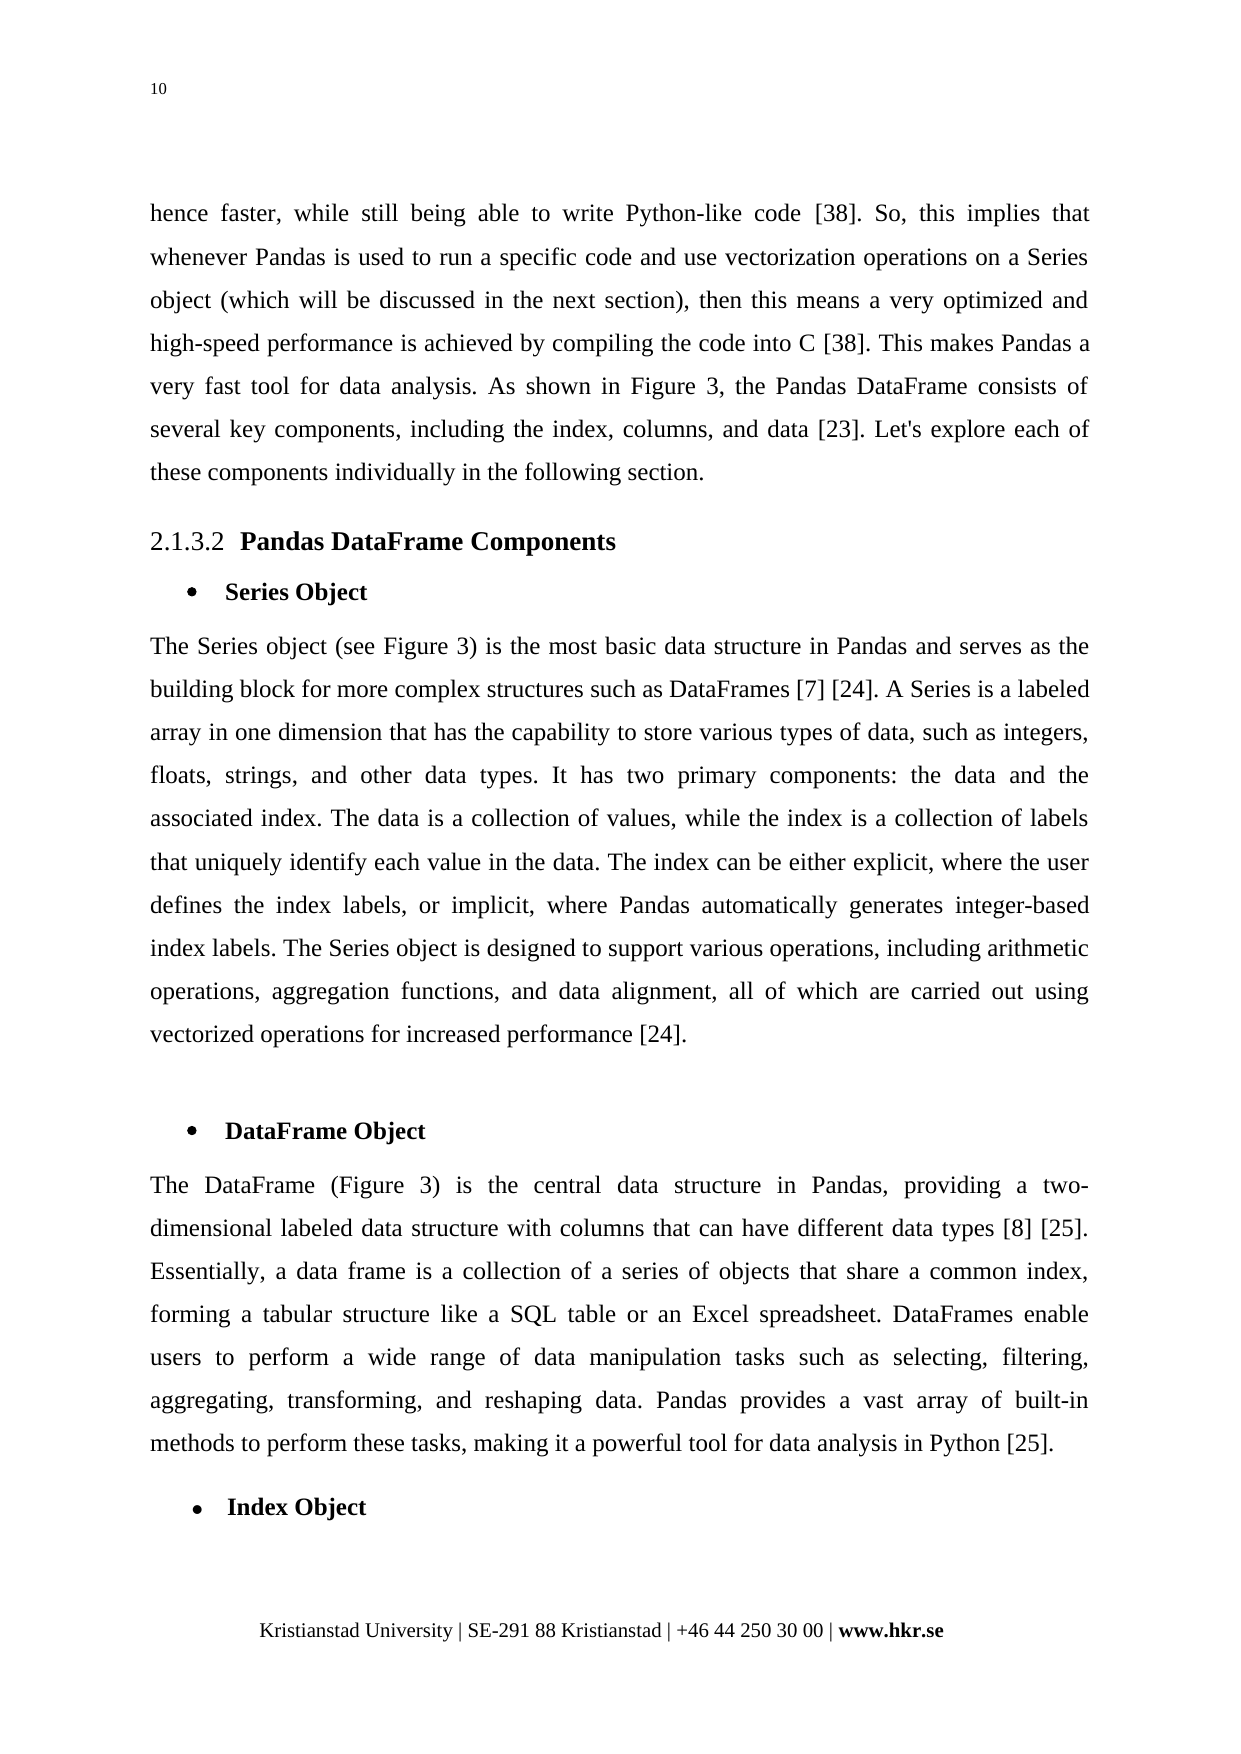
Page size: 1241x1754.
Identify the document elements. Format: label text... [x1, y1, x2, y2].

subtitle Pandas DataFrame Components [150, 525, 1090, 556]
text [150, 198, 1090, 486]
list Series Object [187, 577, 1090, 606]
list DataFrame Object [187, 1116, 1090, 1145]
text The Series object (see Figure 3) is the most basic data structure in Pandas and serves as the building block for more complex structures such as DataFrames [7] [24]. A Series is a labeled array in one dimension that has the capability to store various types of data, such as integers, floats, strings, and other data types. It has two primary components: the data and the associated index. The data is a collection of values, while the index is a collection of labels that uniquely identify each value in the data. The index can be either explicit, where the user defines the index labels, or implicit, where Pandas automatically generates integer-based index labels. The Series object is designed to support various operations, including arithmetic operations, aggregation functions, and data alignment, all of which are carried out using vectorized operations for increased performance [24]. [150, 631, 1090, 1048]
list Index Object [191, 1492, 1090, 1521]
text The DataFrame (Figure 3) is the central data structure in Pandas, providing a two-dimensional labeled data structure with columns that can have different data types [8] [25]. Essentially, a data frame is a collection of a series of objects that share a common index, forming a tabular structure like a SQL table or an Excel spreadsheet. DataFrames enable users to perform a wide range of data manipulation tasks such as selecting, filtering, aggregating, transforming, and reshaping data. Pandas provides a vast array of built-in methods to perform these tasks, making it a powerful tool for data analysis in Python [25]. [150, 1170, 1090, 1457]
